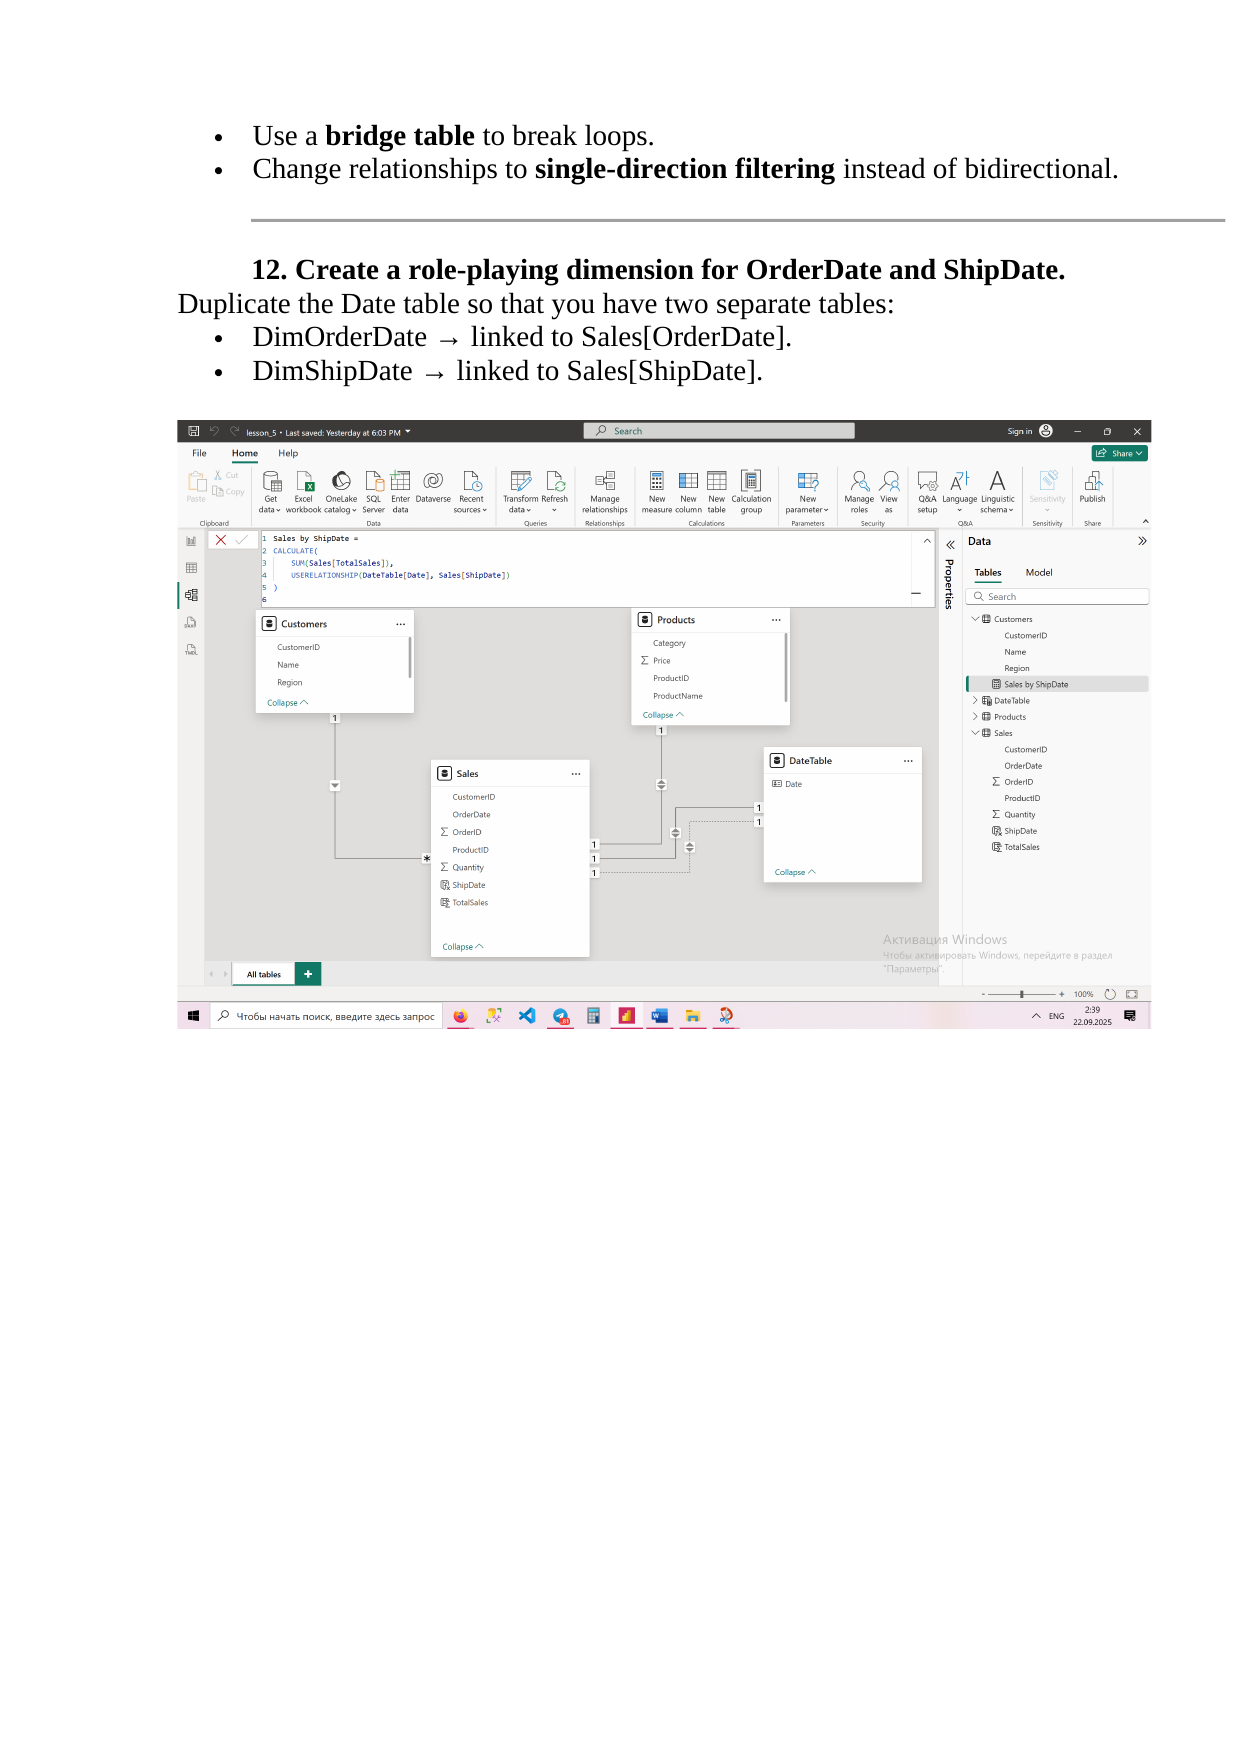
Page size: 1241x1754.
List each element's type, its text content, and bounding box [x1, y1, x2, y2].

list DimOrderDate → linked to Sales[OrderDate]. [215, 319, 1152, 353]
list Use a bridge table to break loops. [215, 118, 1152, 152]
text 12. Create a role-playing dimension for OrderDate and ShipDate. Duplicate the Date table so that you have two separate tables: [177, 252, 1152, 319]
picture [177, 420, 1152, 1029]
list DimShipDate → linked to Sales[ShipDate]. [215, 353, 1152, 386]
list Change relationships to single-direction filtering instead of bidirectional. [215, 152, 1152, 185]
